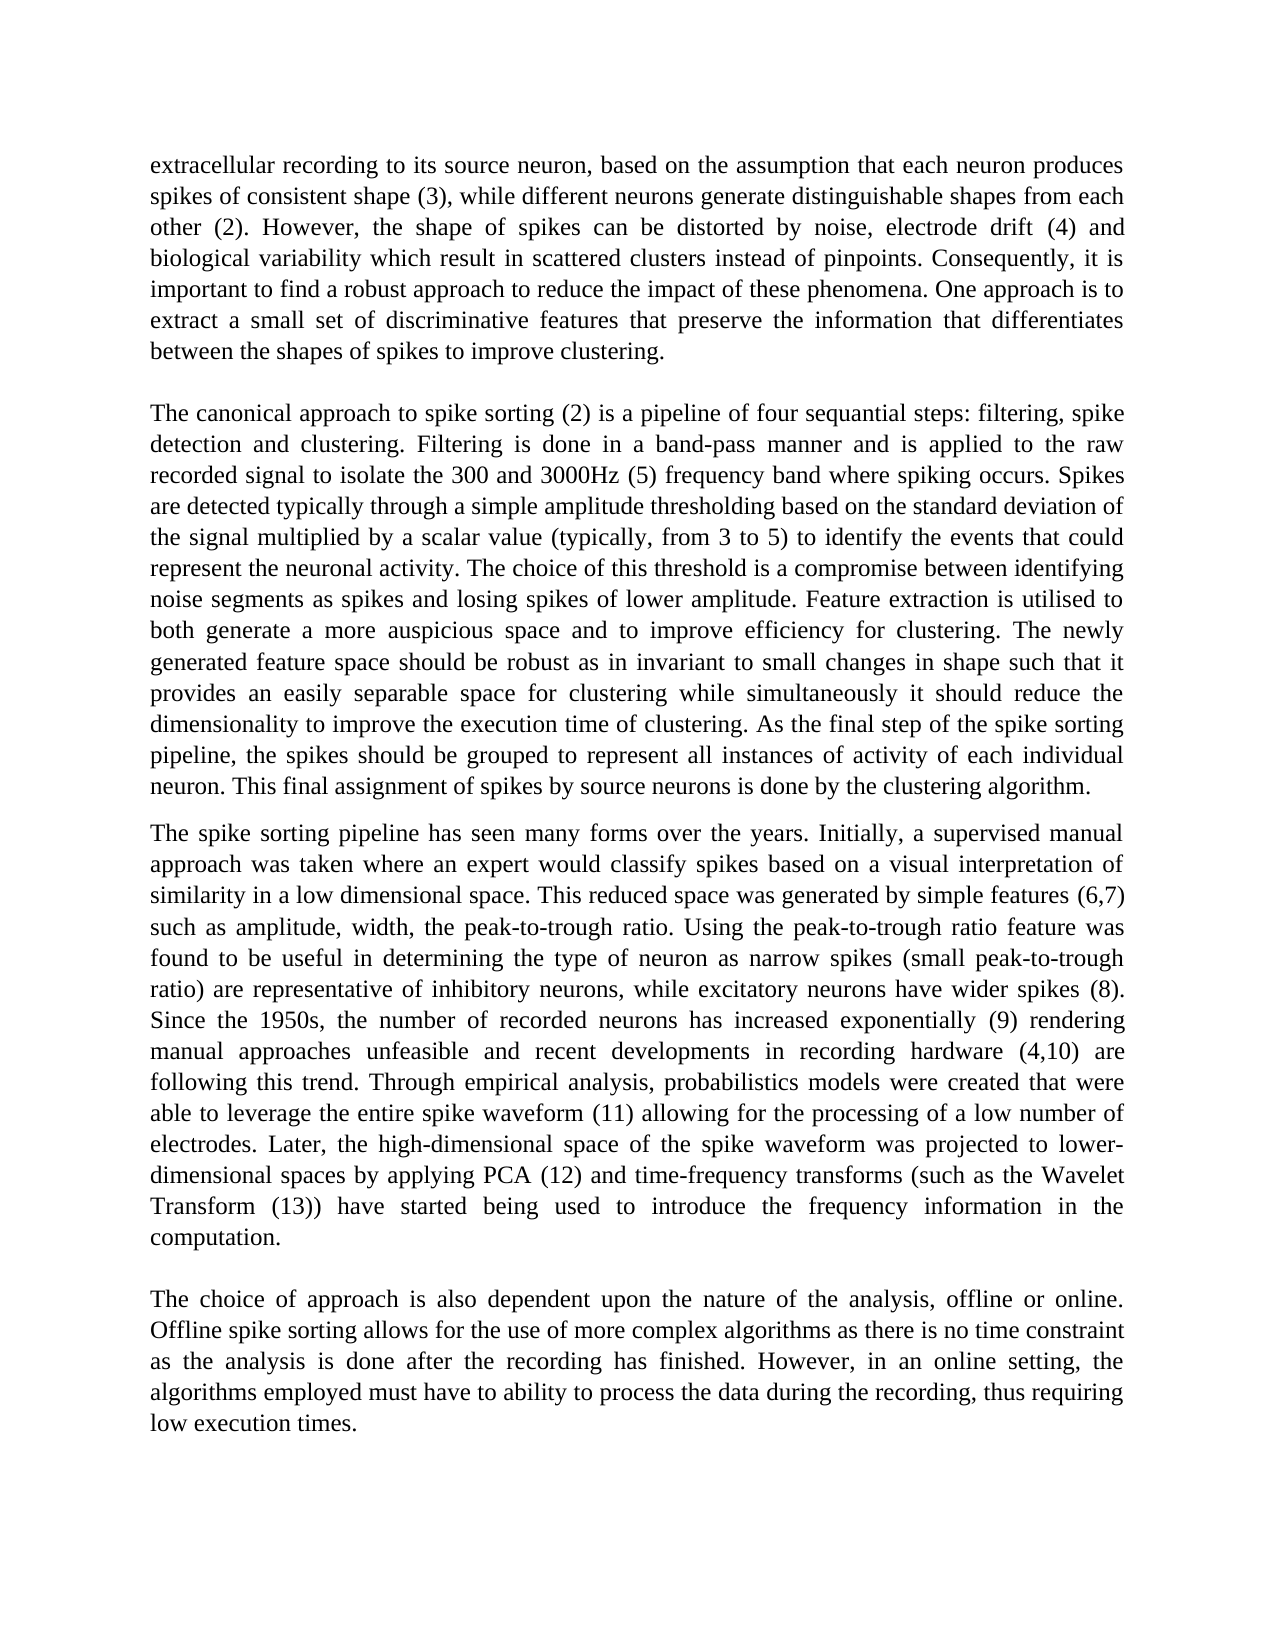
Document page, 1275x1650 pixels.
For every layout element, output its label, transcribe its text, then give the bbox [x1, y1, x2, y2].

text The canonical approach to spike sorting (2) is a pipeline of four sequantial steps: filtering, spike detection and clustering. Filtering is done in a band-pass manner and is applied to the raw recorded signal to isolate the 300 and 3000Hz (5) frequency band where spiking occurs. Spikes are detected typically through a simple amplitude thresholding based on the standard deviation of the signal multiplied by a scalar value (typically, from 3 to 5) to identify the events that could represent the neuronal activity. The choice of this threshold is a compromise between identifying noise segments as spikes and losing spikes of lower amplitude. Feature extraction is utilised to both generate a more auspicious space and to improve efficiency for clustering. The newly generated feature space should be robust as in invariant to small changes in shape such that it provides an easily separable space for clustering while simultaneously it should reduce the dimensionality to improve the execution time of clustering. As the final step of the spike sorting pipeline, the spikes should be grouped to represent all instances of activity of each individual neuron. This final assignment of spikes by source neurons is done by the clustering algorithm. [150, 398, 1125, 799]
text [150, 150, 1125, 365]
text The spike sorting pipeline has seen many forms over the years. Initially, a supervised manual approach was taken where an expert would classify spikes based on a visual interpretation of similarity in a low dimensional space. This reduced space was generated by simple features (6,7) such as amplitude, width, the peak-to-trough ratio. Using the peak-to-trough ratio feature was found to be useful in determining the type of neuron as narrow spikes (small peak-to-trough ratio) are representative of inhibitory neurons, while excitatory neurons have wider spikes (8). Since the 1950s, the number of recorded neurons has increased exponentially (9) rendering manual approaches unfeasible and recent developments in recording hardware (4,10) are following this trend. Through empirical analysis, probabilistics models were created that were able to leverage the entire spike waveform (11) allowing for the processing of a low number of electrodes. Later, the high-dimensional space of the spike waveform was projected to lower-dimensional spaces by applying PCA (12) and time-frequency transforms (such as the Wavelet Transform (13)) have started being used to introduce the frequency information in the computation. [150, 818, 1125, 1251]
text The choice of approach is also dependent upon the nature of the analysis, offline or online. Offline spike sorting allows for the use of more complex algorithms as there is no time constraint as the analysis is done after the recording has finished. However, in an online setting, the algorithms employed must have to ability to process the data during the recording, thus requiring low execution times. [150, 1284, 1125, 1437]
